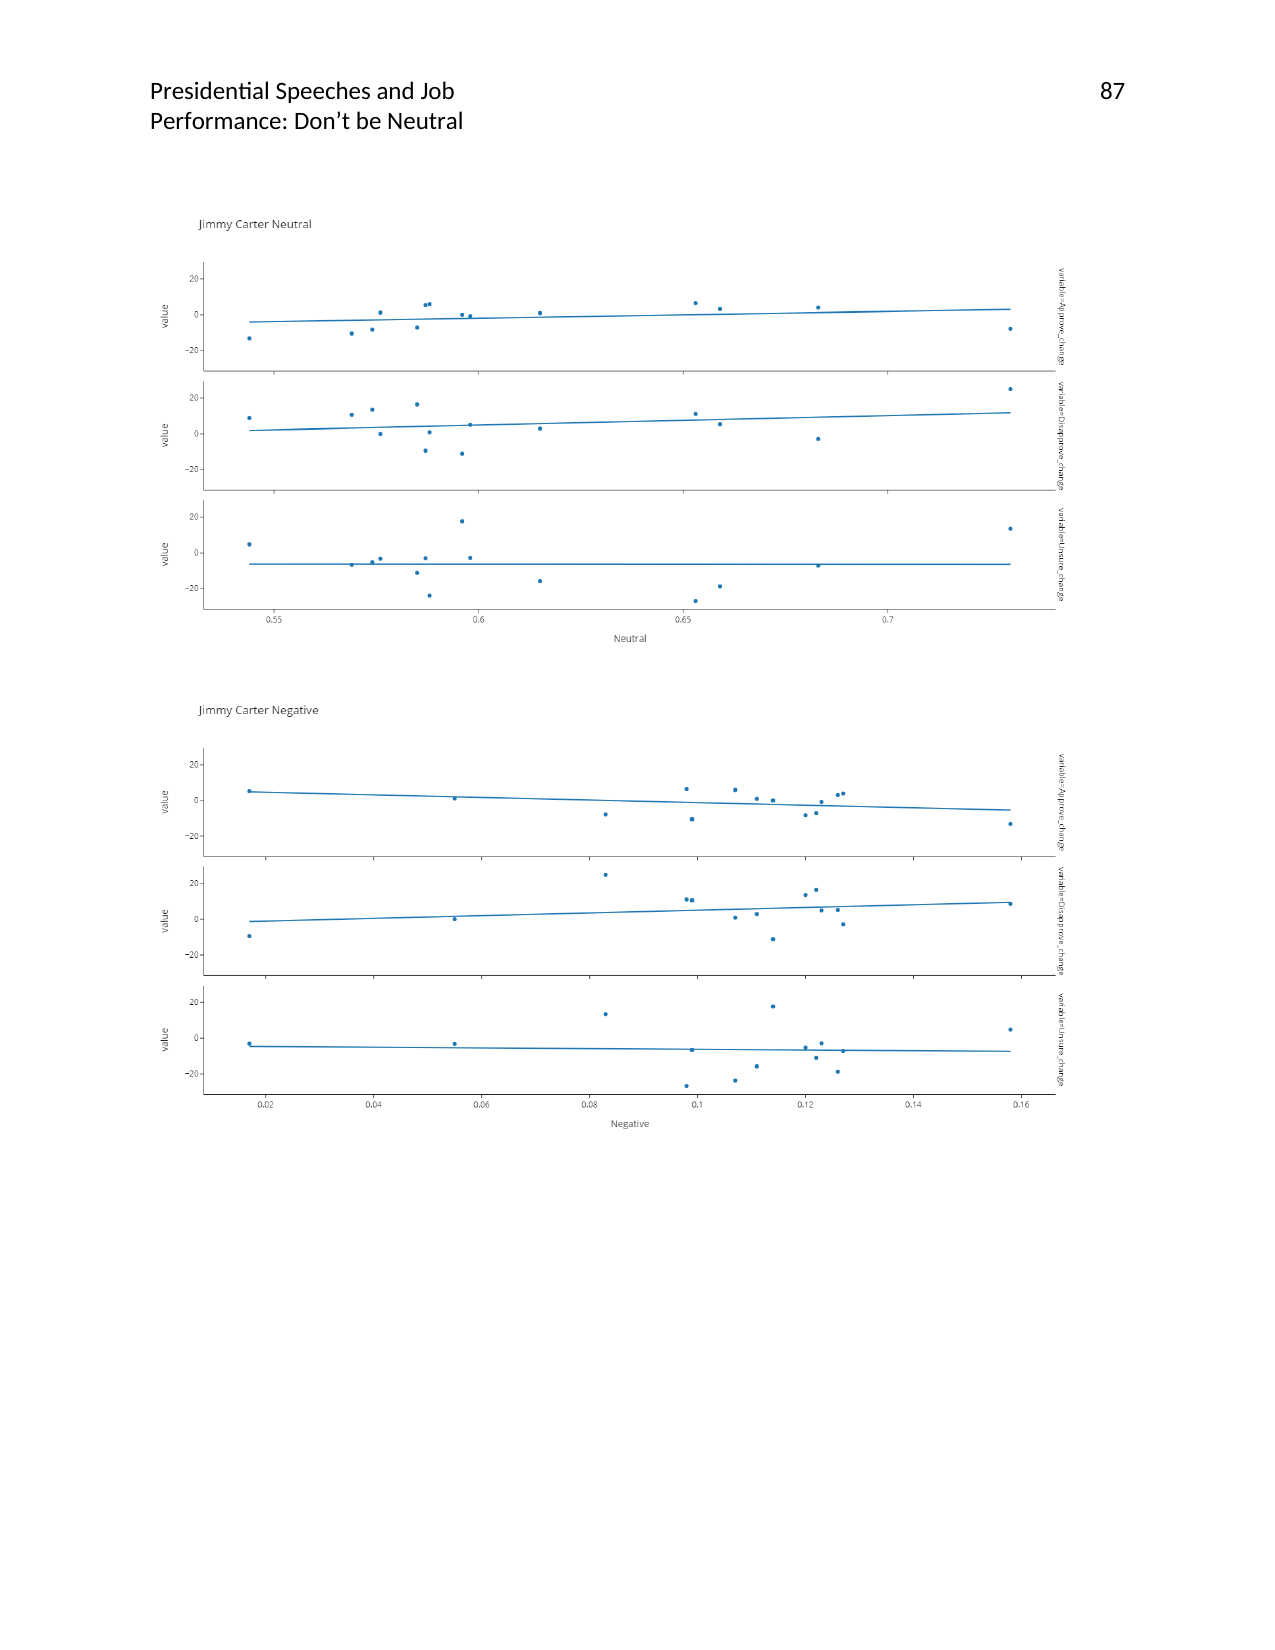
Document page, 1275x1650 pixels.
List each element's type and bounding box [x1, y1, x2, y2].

picture [150, 194, 1125, 662]
picture [150, 680, 1125, 1147]
